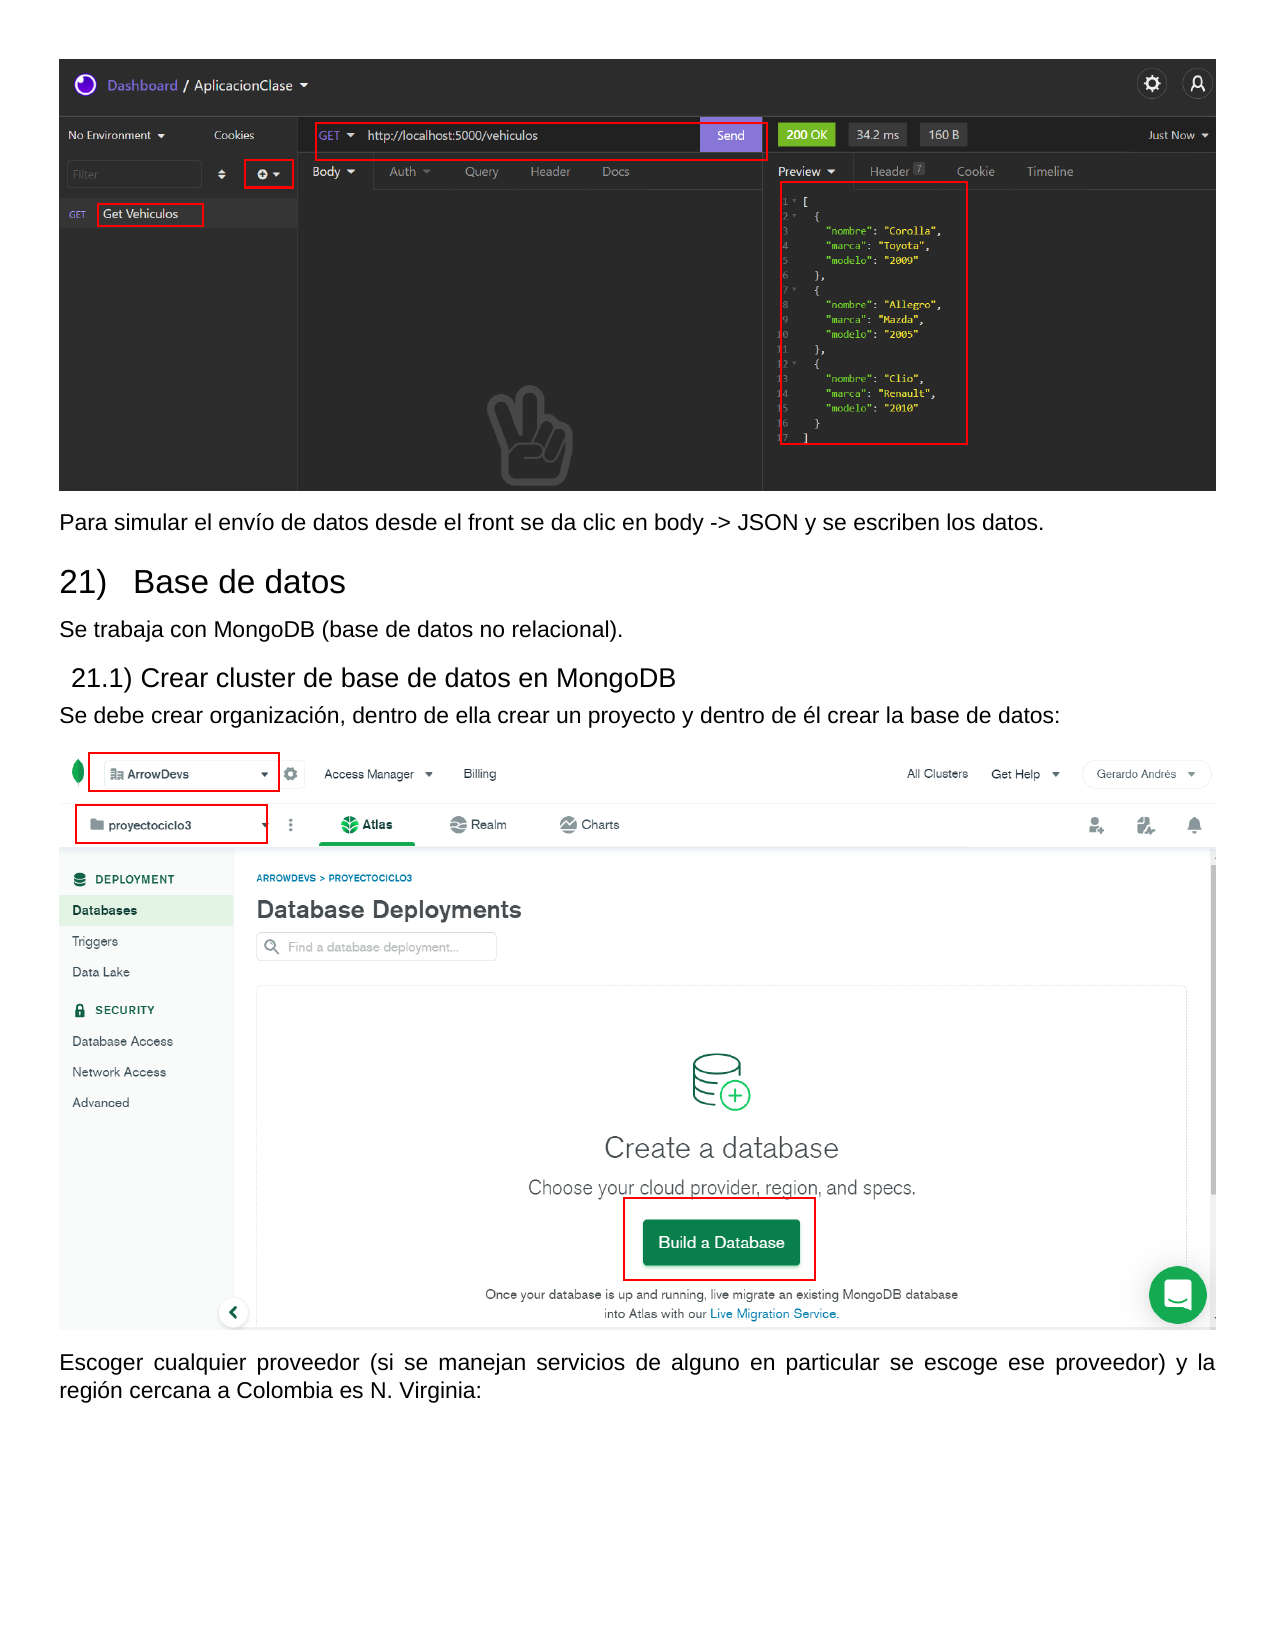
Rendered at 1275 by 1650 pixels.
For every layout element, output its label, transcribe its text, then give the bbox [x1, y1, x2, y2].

text Para simular el envío de datos desde el front se da clic en body -> JSON y se escriben los datos. [59, 509, 1216, 535]
text Escoger cualquier proveedor (si se manejan servicios de alguno en particular se escoge ese proveedor) y la región cercana a Colombia es N. Virginia: [59, 1349, 1216, 1403]
subtitle Base de datos [59, 562, 1216, 601]
text Se trabaja con MongoDB (base de datos no relacional). [59, 616, 1216, 643]
text Se debe crear organización, dentro de ella crear un proyecto y dentro de él crear la base de datos: [59, 702, 1216, 728]
picture [59, 59, 1216, 491]
subtitle Crear cluster de base de datos en MongoDB [71, 662, 1216, 693]
picture [59, 746, 1216, 1330]
